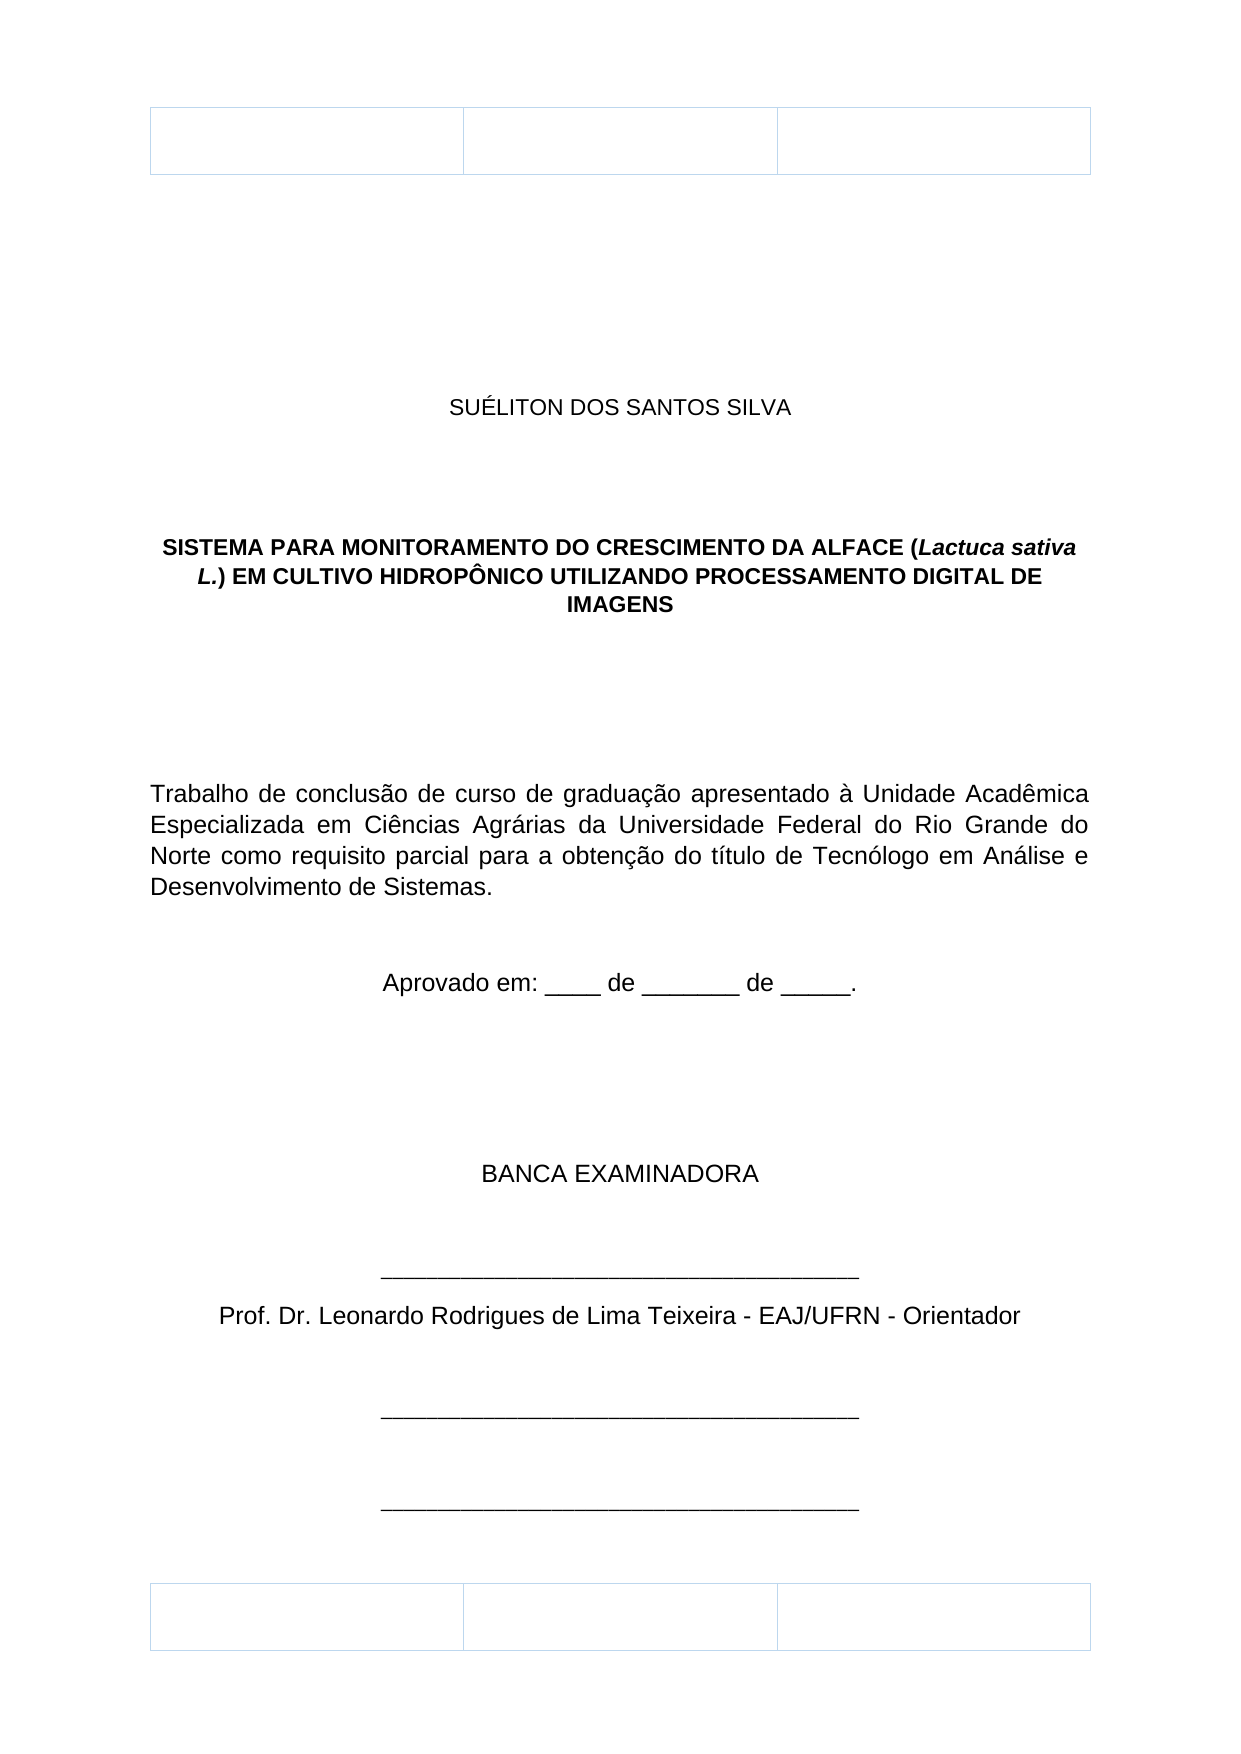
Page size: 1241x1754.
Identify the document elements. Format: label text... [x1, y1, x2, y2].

text SISTEMA PARA MONITORAMENTO DO CRESCIMENTO DA ALFACE (Lactuca sativa L.) EM CULTIVO HIDROPÔNICO UTILIZANDO PROCESSAMENTO DIGITAL DE IMAGENS [150, 534, 1090, 617]
text SUÉLITON DOS SANTOS SILVA [150, 394, 1090, 420]
text __________________________________________ [150, 1254, 1090, 1282]
text Aprovado em: ____ de _______ de _____. [150, 968, 1090, 997]
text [150, 1394, 1090, 1422]
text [150, 1486, 1090, 1514]
text Prof. Dr. Leonardo Rodrigues de Lima Teixeira - EAJ/UFRN - Orientador [150, 1301, 1090, 1330]
text BANCA EXAMINADORA [150, 1159, 1090, 1187]
text Trabalho de conclusão de curso de graduação apresentado à Unidade Acadêmica Especializada em Ciências Agrárias da Universidade Federal do Rio Grande do Norte como requisito parcial para a obtenção do título de Tecnólogo em Análise e Desenvolvimento de Sistemas. [150, 779, 1090, 901]
